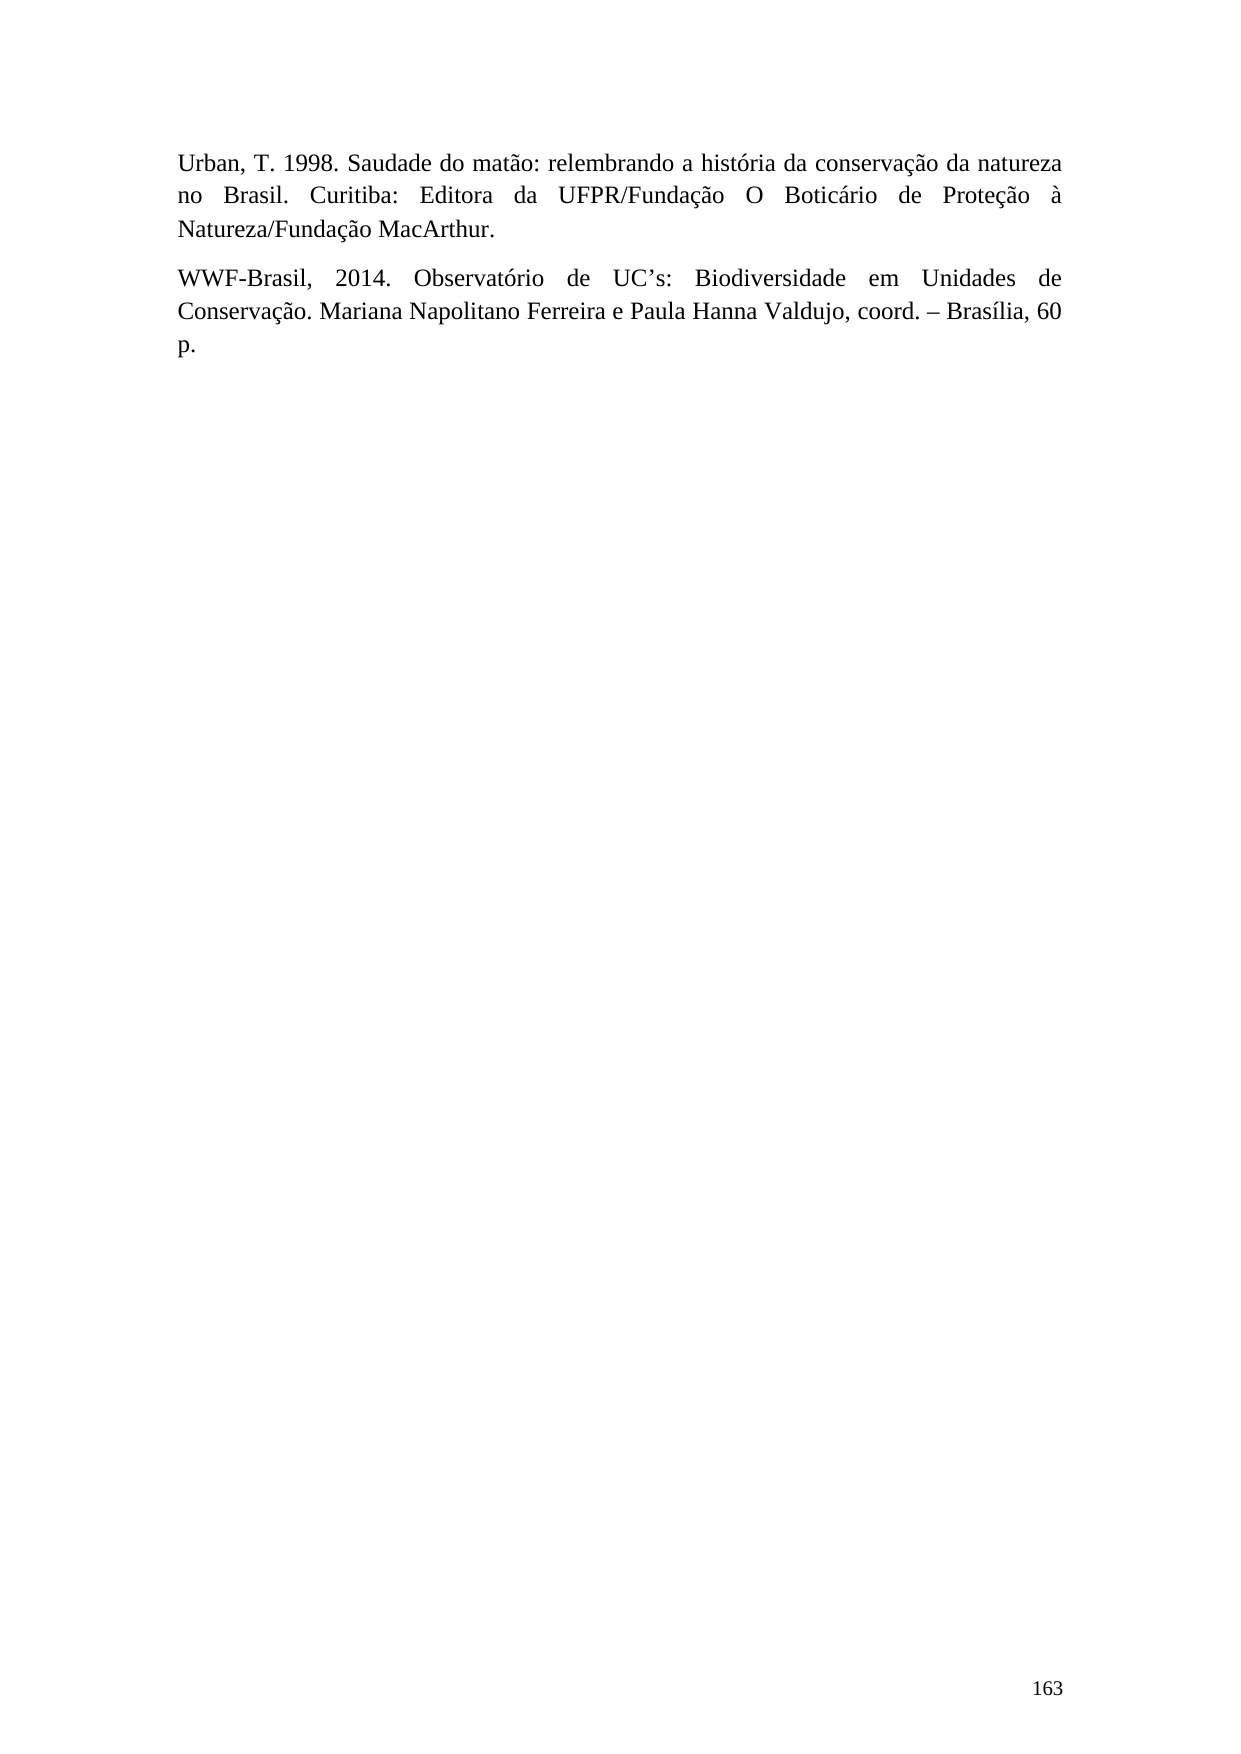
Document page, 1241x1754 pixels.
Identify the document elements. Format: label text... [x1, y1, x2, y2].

text Urban, T. 1998. Saudade do matão: relembrando a história da conservação da natureza no Brasil. Curitiba: Editora da UFPR/Fundação O Boticário de Proteção à Natureza/Fundação MacArthur. [177, 148, 1063, 242]
text WWF-Brasil, 2014. Observatório de UC’s: Biodiversidade em Unidades de Conservação. Mariana Napolitano Ferreira e Paula Hanna Valdujo, coord. – Brasília, 60 p. [177, 263, 1063, 358]
